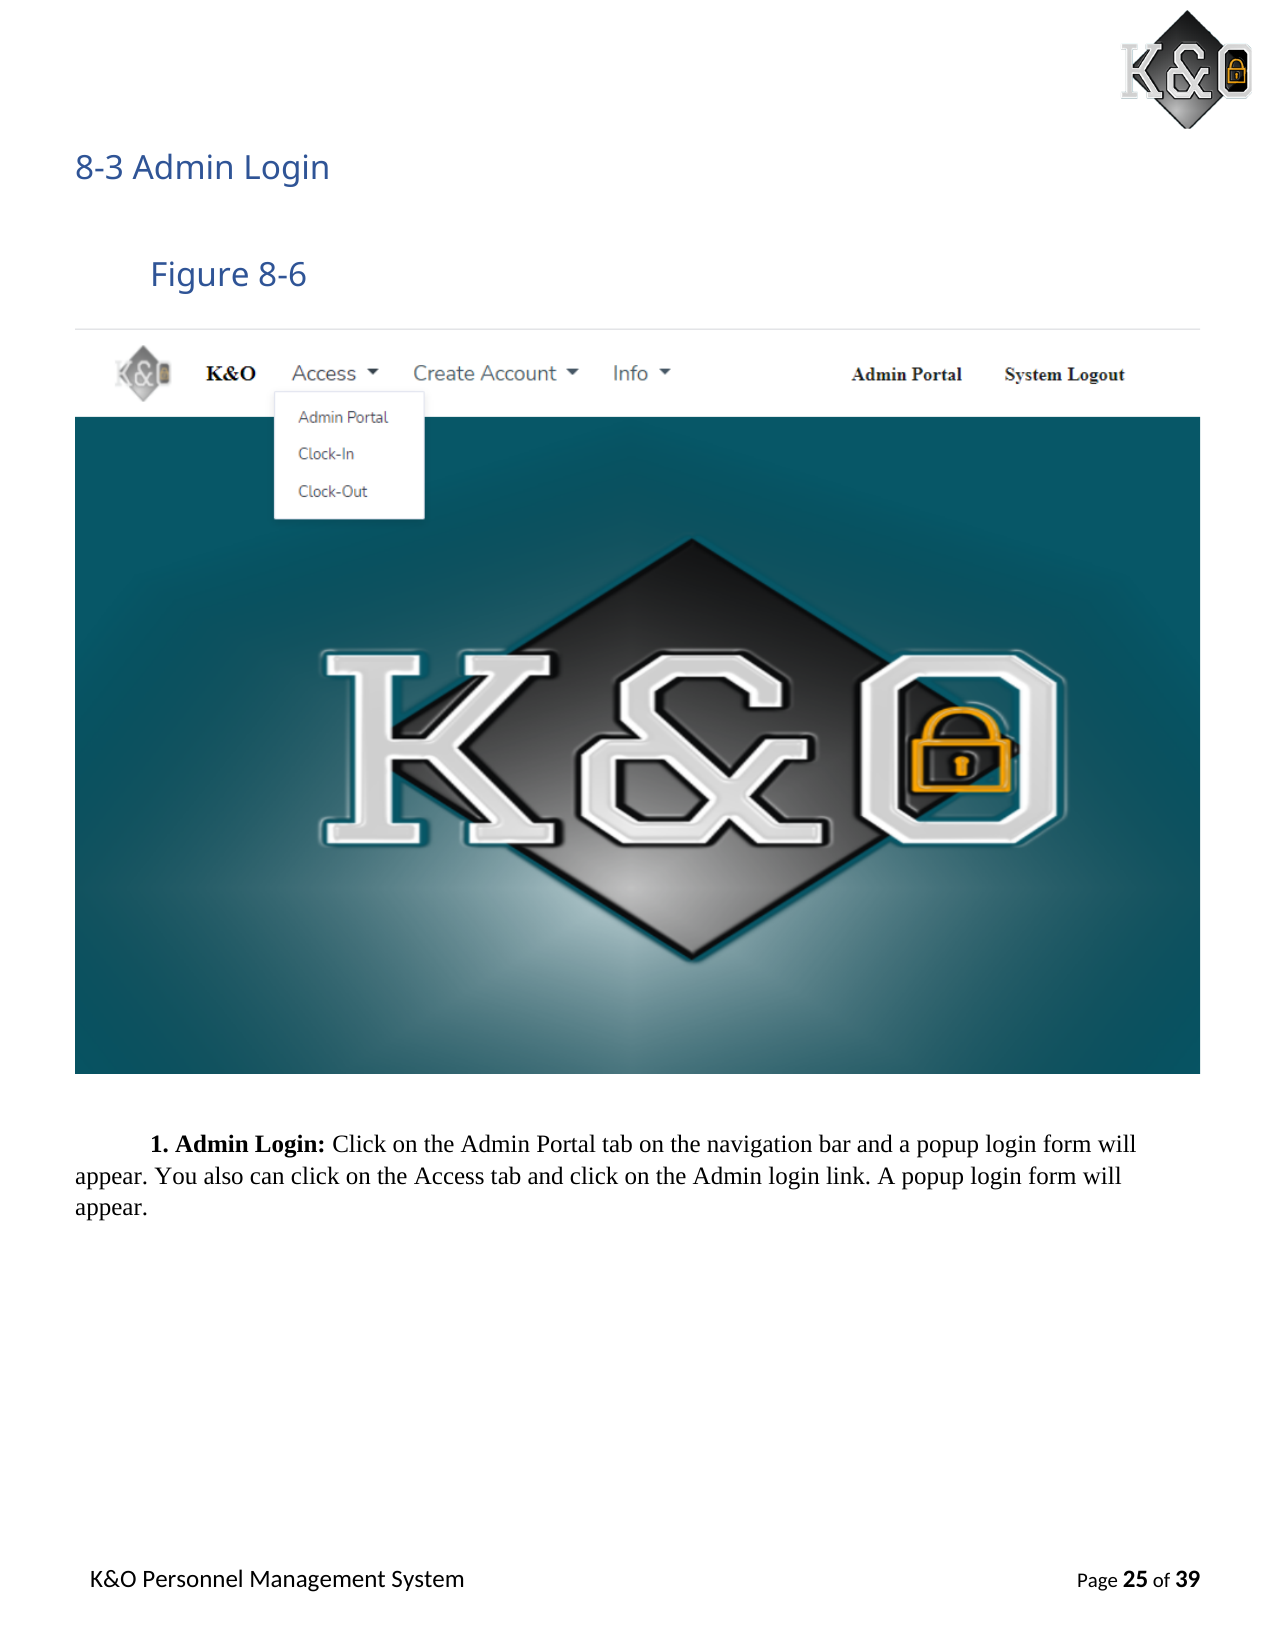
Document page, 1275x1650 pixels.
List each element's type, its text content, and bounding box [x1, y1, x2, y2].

subtitle Figure 8-6 [75, 251, 1200, 296]
picture [1120, 9, 1252, 128]
text 1. Admin Login: Click on the Admin Portal tab on the navigation bar and a popup login form will appear. You also can click on the Access tab and click on the Admin login link. A popup login form will appear. [75, 1129, 1200, 1221]
subtitle 8-3 Admin Login [75, 144, 1200, 189]
